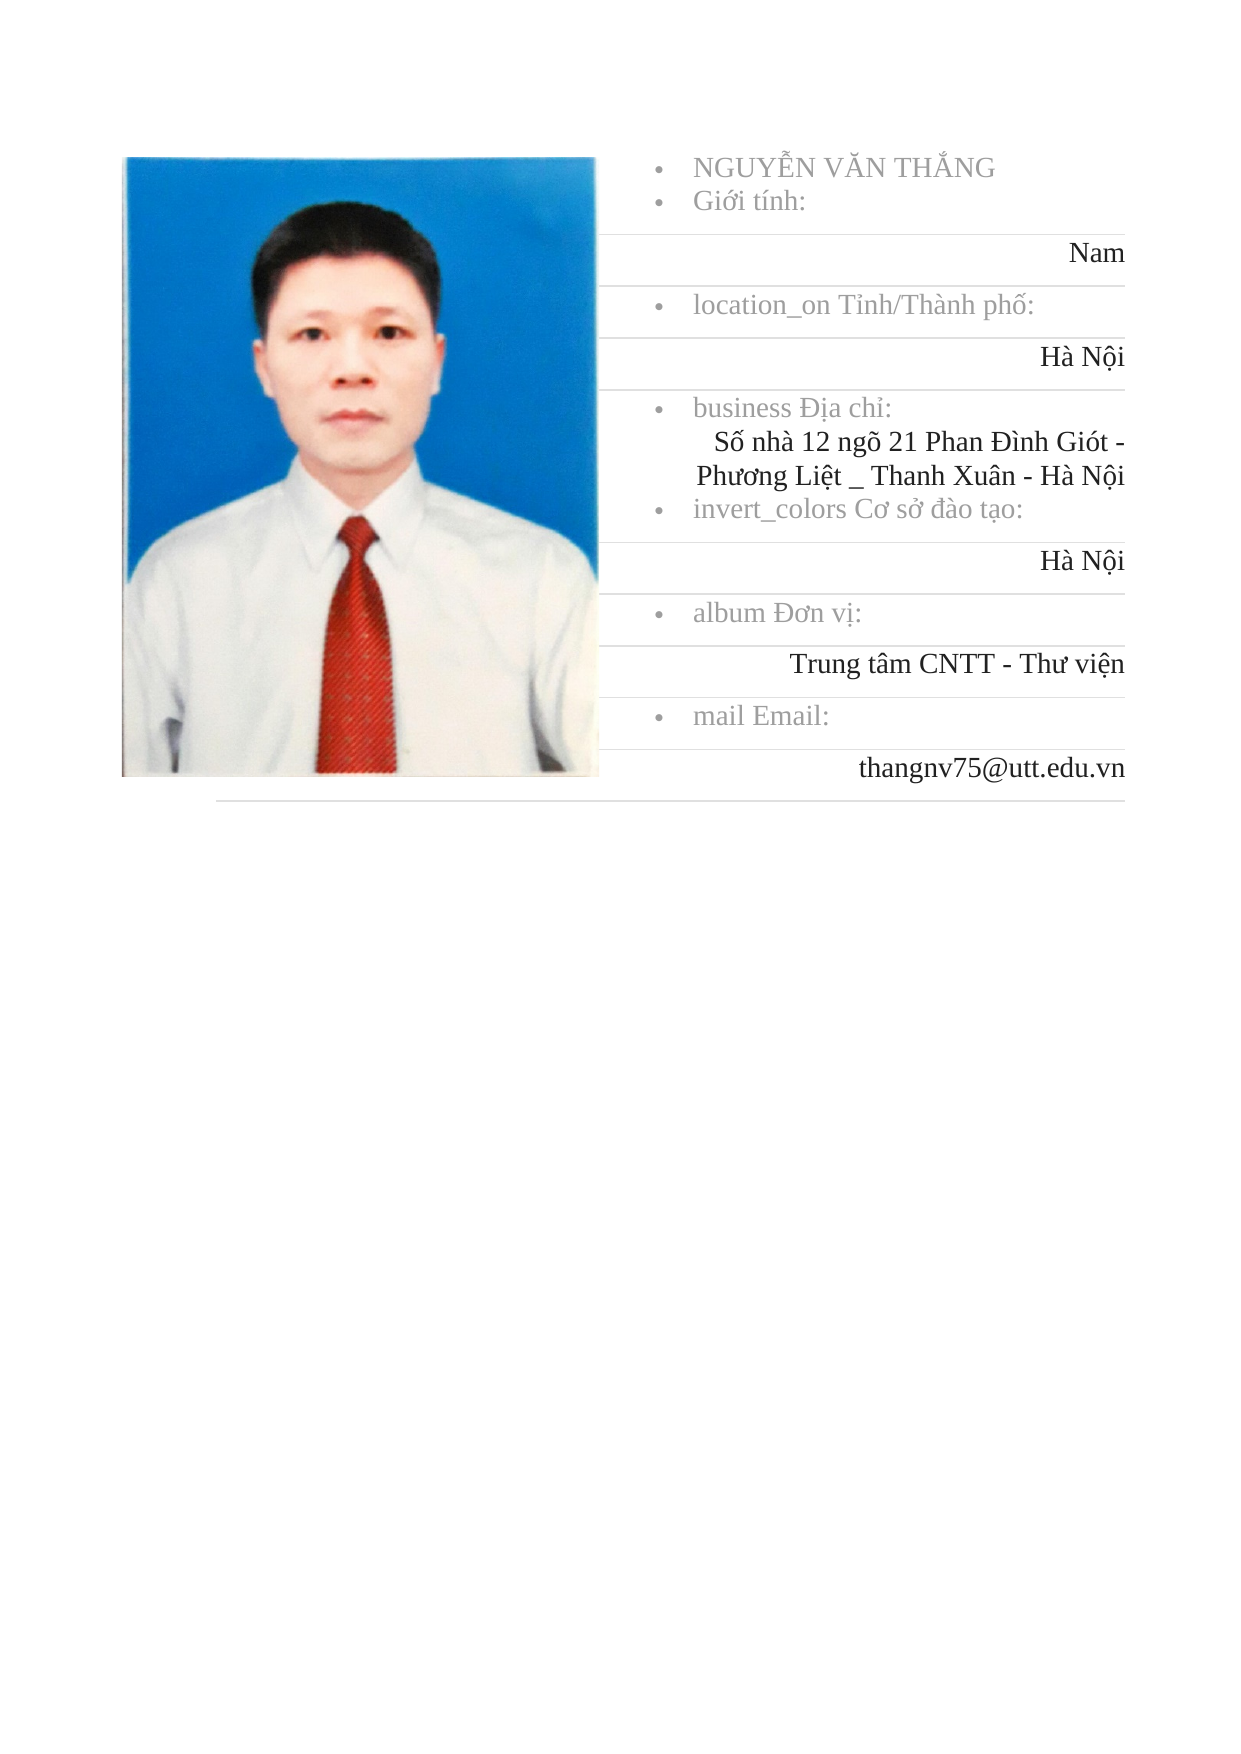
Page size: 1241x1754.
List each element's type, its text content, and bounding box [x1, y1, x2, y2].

list invert_colors Cơ sở đào tạo: [600, 491, 1125, 542]
text Số nhà 12 ngõ 21 Phan Đình Giót - Phương Liệt _ Thanh Xuân - Hà Nội [600, 424, 1125, 491]
list Giới tính: [600, 183, 1125, 234]
text Nam [600, 235, 1125, 285]
picture [121, 157, 600, 777]
list business Địa chỉ: [600, 391, 1125, 424]
list mail Email: [600, 698, 1125, 749]
list NGUYỄN VĂN THẮNG [178, 150, 1125, 183]
text thangnv75@utt.edu.vn [216, 750, 1125, 800]
list album Đơn vị: [600, 595, 1125, 645]
list location_on Tỉnh/Thành phố: [600, 287, 1125, 337]
text Hà Nội [600, 543, 1125, 593]
text Hà Nội [600, 339, 1125, 389]
text Trung tâm CNTT - Thư viện [600, 647, 1125, 697]
